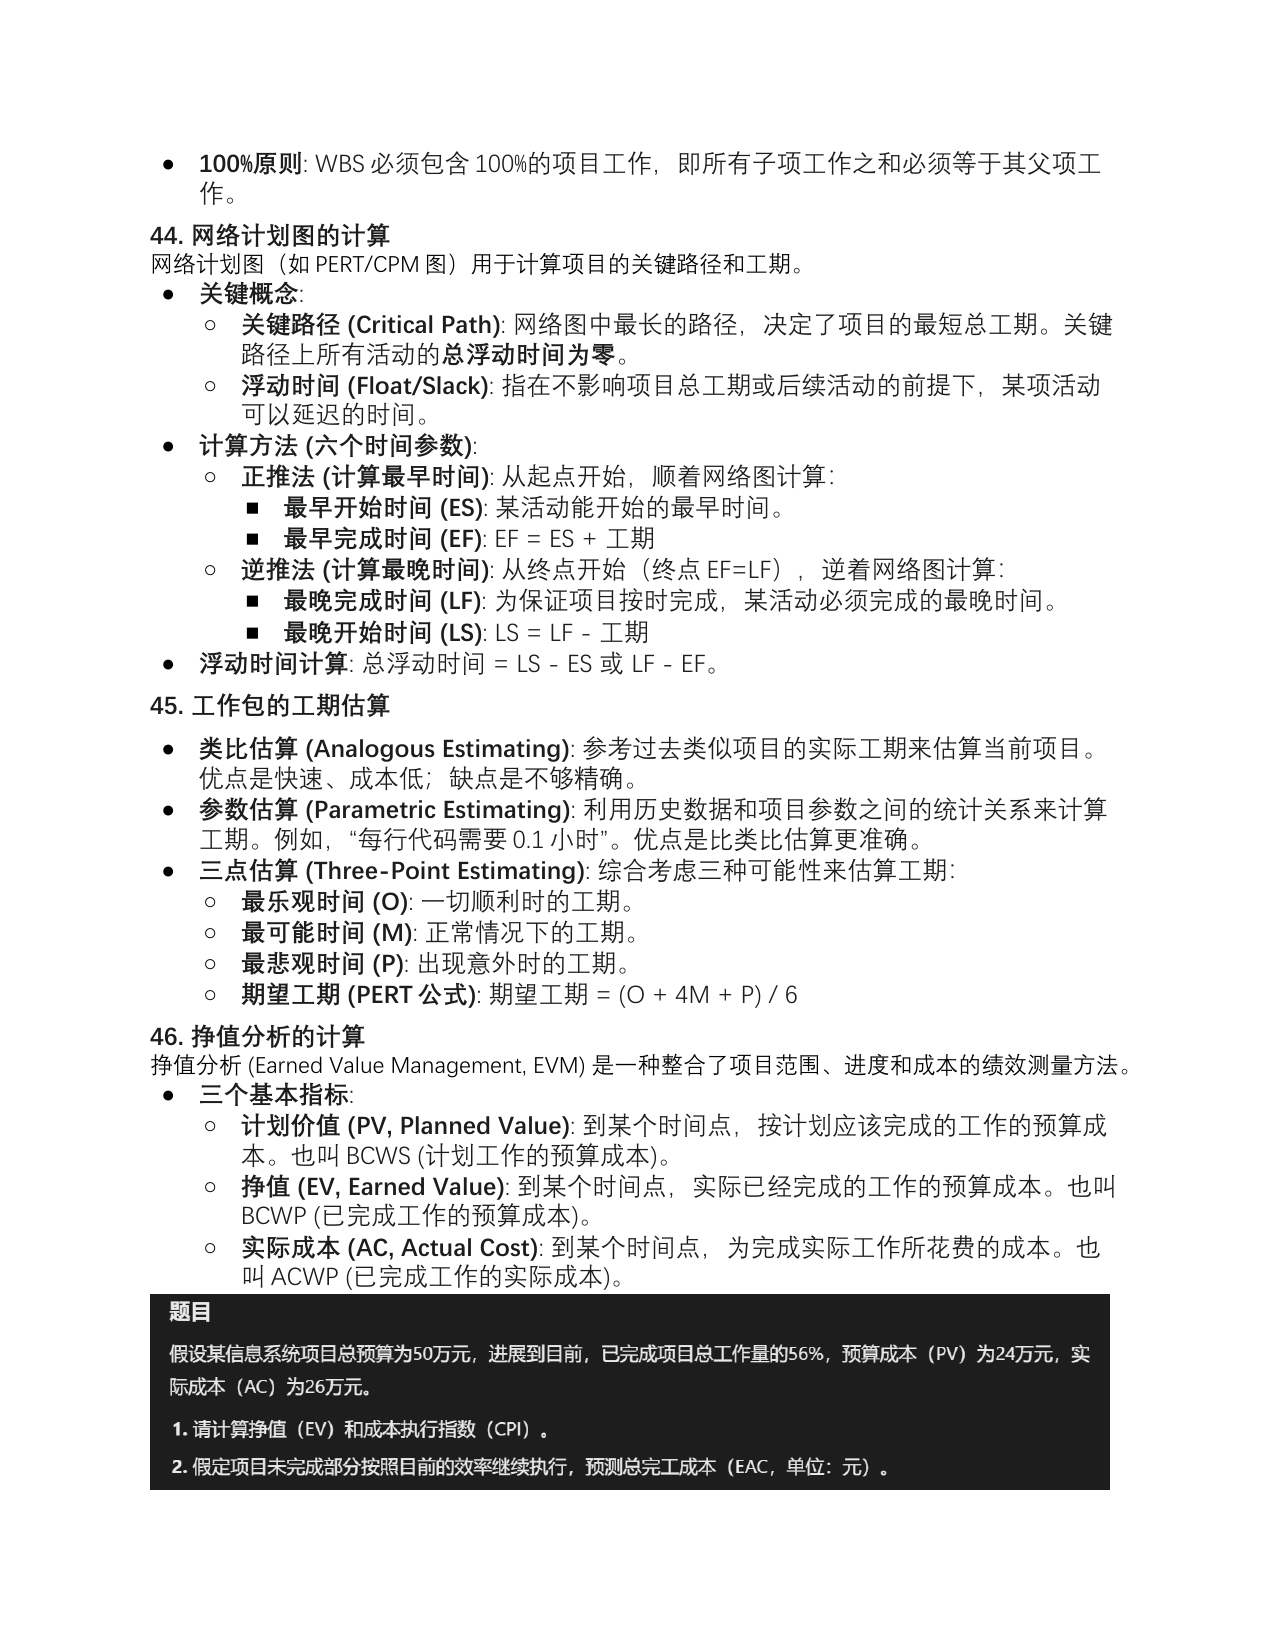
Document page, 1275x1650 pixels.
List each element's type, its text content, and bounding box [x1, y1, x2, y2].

list 最乐观时间 (O): 一切顺利时的工期。 [203, 888, 1125, 915]
list 最早完成时间 (EF): EF = ES + 工期 [245, 525, 1125, 553]
list 最可能时间 (M): 正常情况下的工期。 [203, 919, 1125, 946]
list 挣值 (EV, Earned Value): 到某个时间点，实际已经完成的工作的预算成本。也叫BCWP (已完成工作的预算成本)。 [203, 1173, 1125, 1230]
text 46. 挣值分析的计算 [150, 1024, 1125, 1050]
list 最晚完成时间 (LF): 为保证项目按时完成，某活动必须完成的最晚时间。 [245, 587, 1125, 615]
list 计算方法 (六个时间参数): [161, 432, 1125, 459]
list 三点估算 (Three-Point Estimating): 综合考虑三种可能性来估算工期： [161, 857, 1125, 884]
picture [150, 1294, 1110, 1490]
text 网络计划图（如PERT/CPM图）用于计算项目的关键路径和工期。 [150, 253, 1125, 277]
list 三个基本指标: [161, 1081, 1125, 1108]
list 关键概念: [161, 280, 1125, 307]
list 逆推法 (计算最晚时间): 从终点开始（终点EF=LF），逆着网络图计算： [203, 556, 1125, 584]
text 44. 网络计划图的计算 [150, 223, 1125, 249]
text 挣值分析 (Earned Value Management, EVM) 是一种整合了项目范围、进度和成本的绩效测量方法。 [150, 1054, 1125, 1078]
list 正推法 (计算最早时间): 从起点开始，顺着网络图计算： [203, 463, 1125, 491]
list 期望工期 (PERT公式): 期望工期 = (O + 4M + P) / 6 [203, 981, 1125, 1008]
list 实际成本 (AC, Actual Cost): 到某个时间点，为完成实际工作所花费的成本。也叫ACWP (已完成工作的实际成本)。 [203, 1233, 1125, 1290]
list 浮动时间计算: 总浮动时间 = LS - ES 或 LF - EF。 [161, 649, 1125, 677]
list 最晚开始时间 (LS): LS = LF - 工期 [245, 618, 1125, 646]
list 类比估算 (Analogous Estimating): 参考过去类似项目的实际工期来估算当前项目。优点是快速、成本低；缺点是不够精确。 [161, 735, 1125, 792]
list 关键路径 (Critical Path): 网络图中最长的路径，决定了项目的最短总工期。关键路径上所有活动的总浮动时间为零。 [203, 311, 1125, 368]
list 最悲观时间 (P): 出现意外时的工期。 [203, 950, 1125, 977]
list 参数估算 (Parametric Estimating): 利用历史数据和项目参数之间的统计关系来计算工期。例如，“每行代码需要0.1小时”。优点是比类比估算更准确。 [161, 796, 1125, 853]
text 45. 工作包的工期估算 [150, 693, 1125, 719]
list 100%原则: WBS必须包含100%的项目工作，即所有子项工作之和必须等于其父项工作。 [161, 150, 1125, 207]
list 计划价值 (PV, Planned Value): 到某个时间点，按计划应该完成的工作的预算成本。也叫BCWS (计划工作的预算成本)。 [203, 1112, 1125, 1169]
list 浮动时间 (Float/Slack): 指在不影响项目总工期或后续活动的前提下，某项活动可以延迟的时间。 [203, 372, 1125, 429]
list 最早开始时间 (ES): 某活动能开始的最早时间。 [245, 494, 1125, 522]
